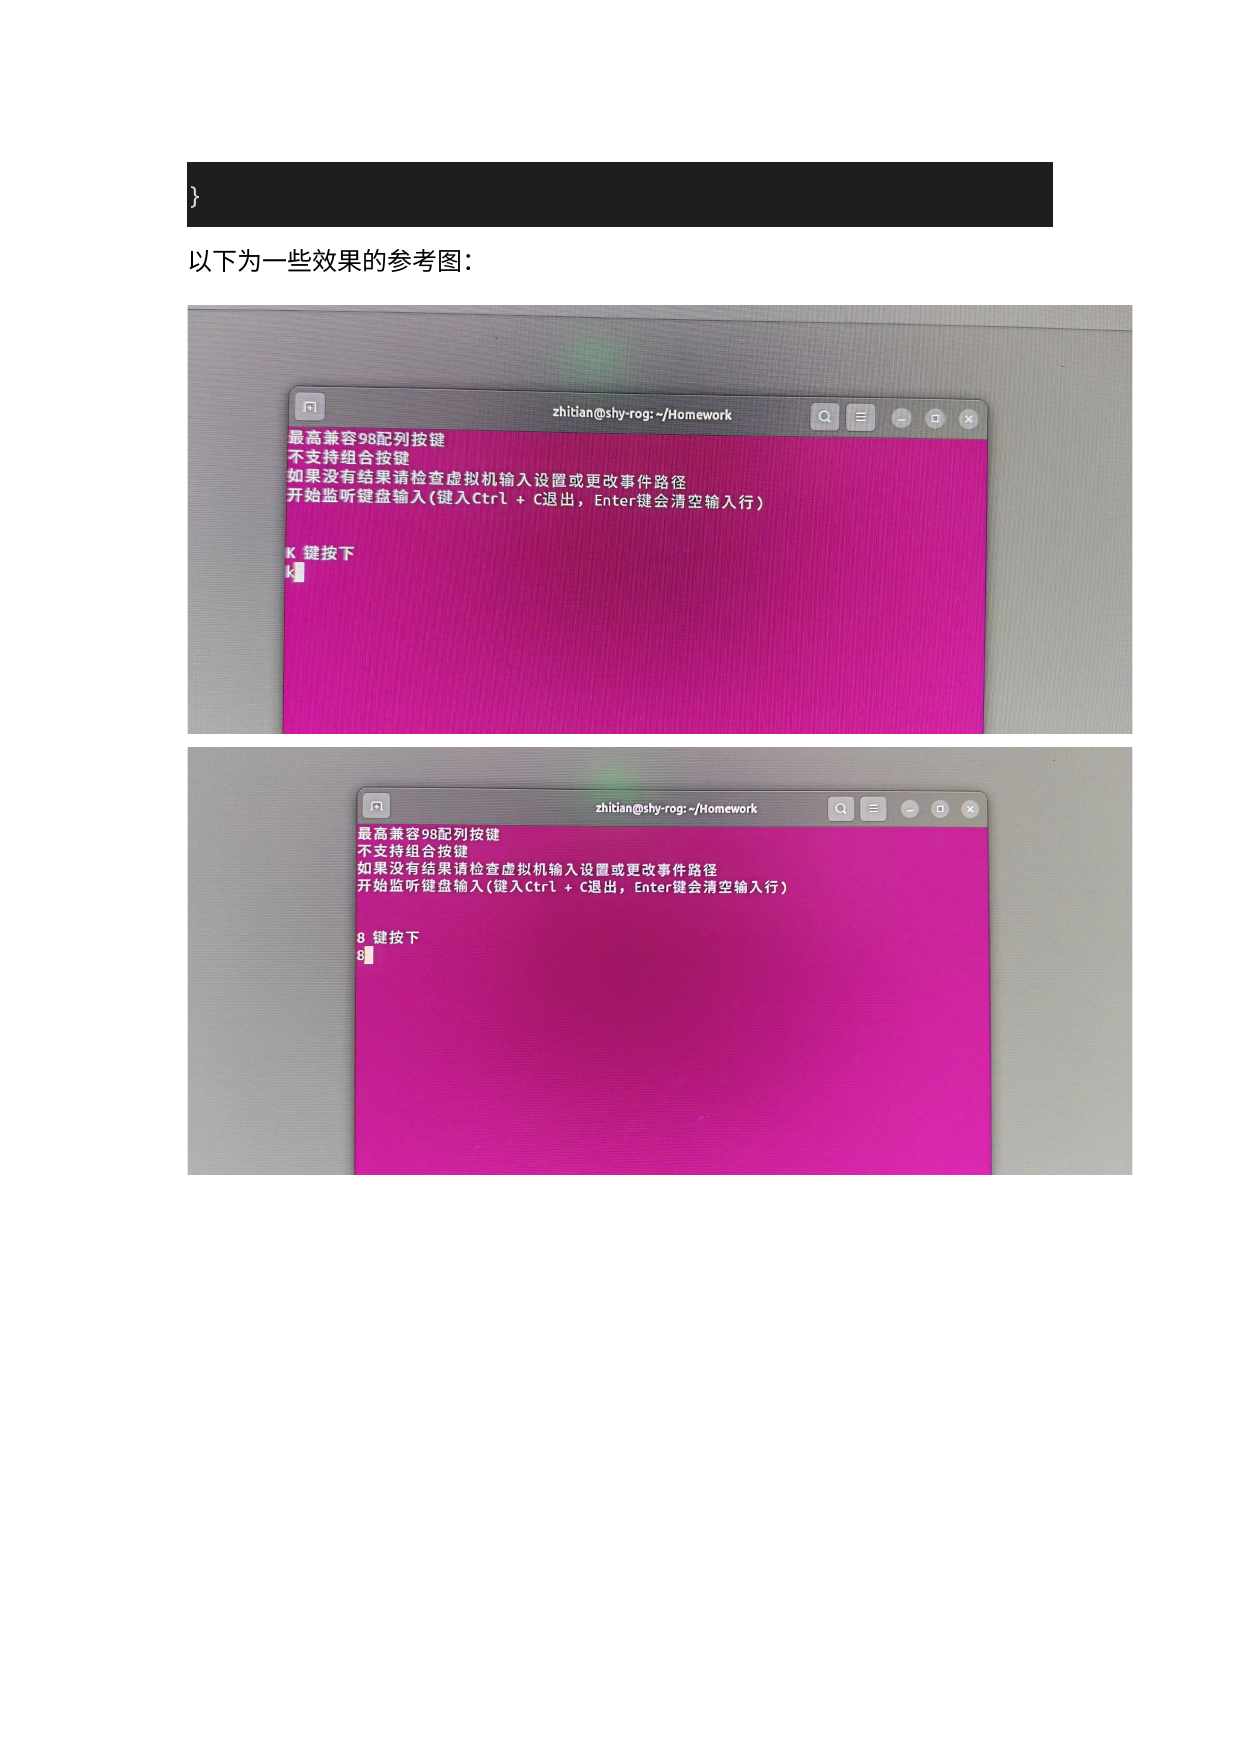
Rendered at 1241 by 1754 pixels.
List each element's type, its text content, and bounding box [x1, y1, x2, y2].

picture [187, 305, 1133, 734]
text } [187, 162, 1053, 227]
picture [187, 747, 1133, 1175]
text 以下为一些效果的参考图： [187, 227, 1053, 292]
